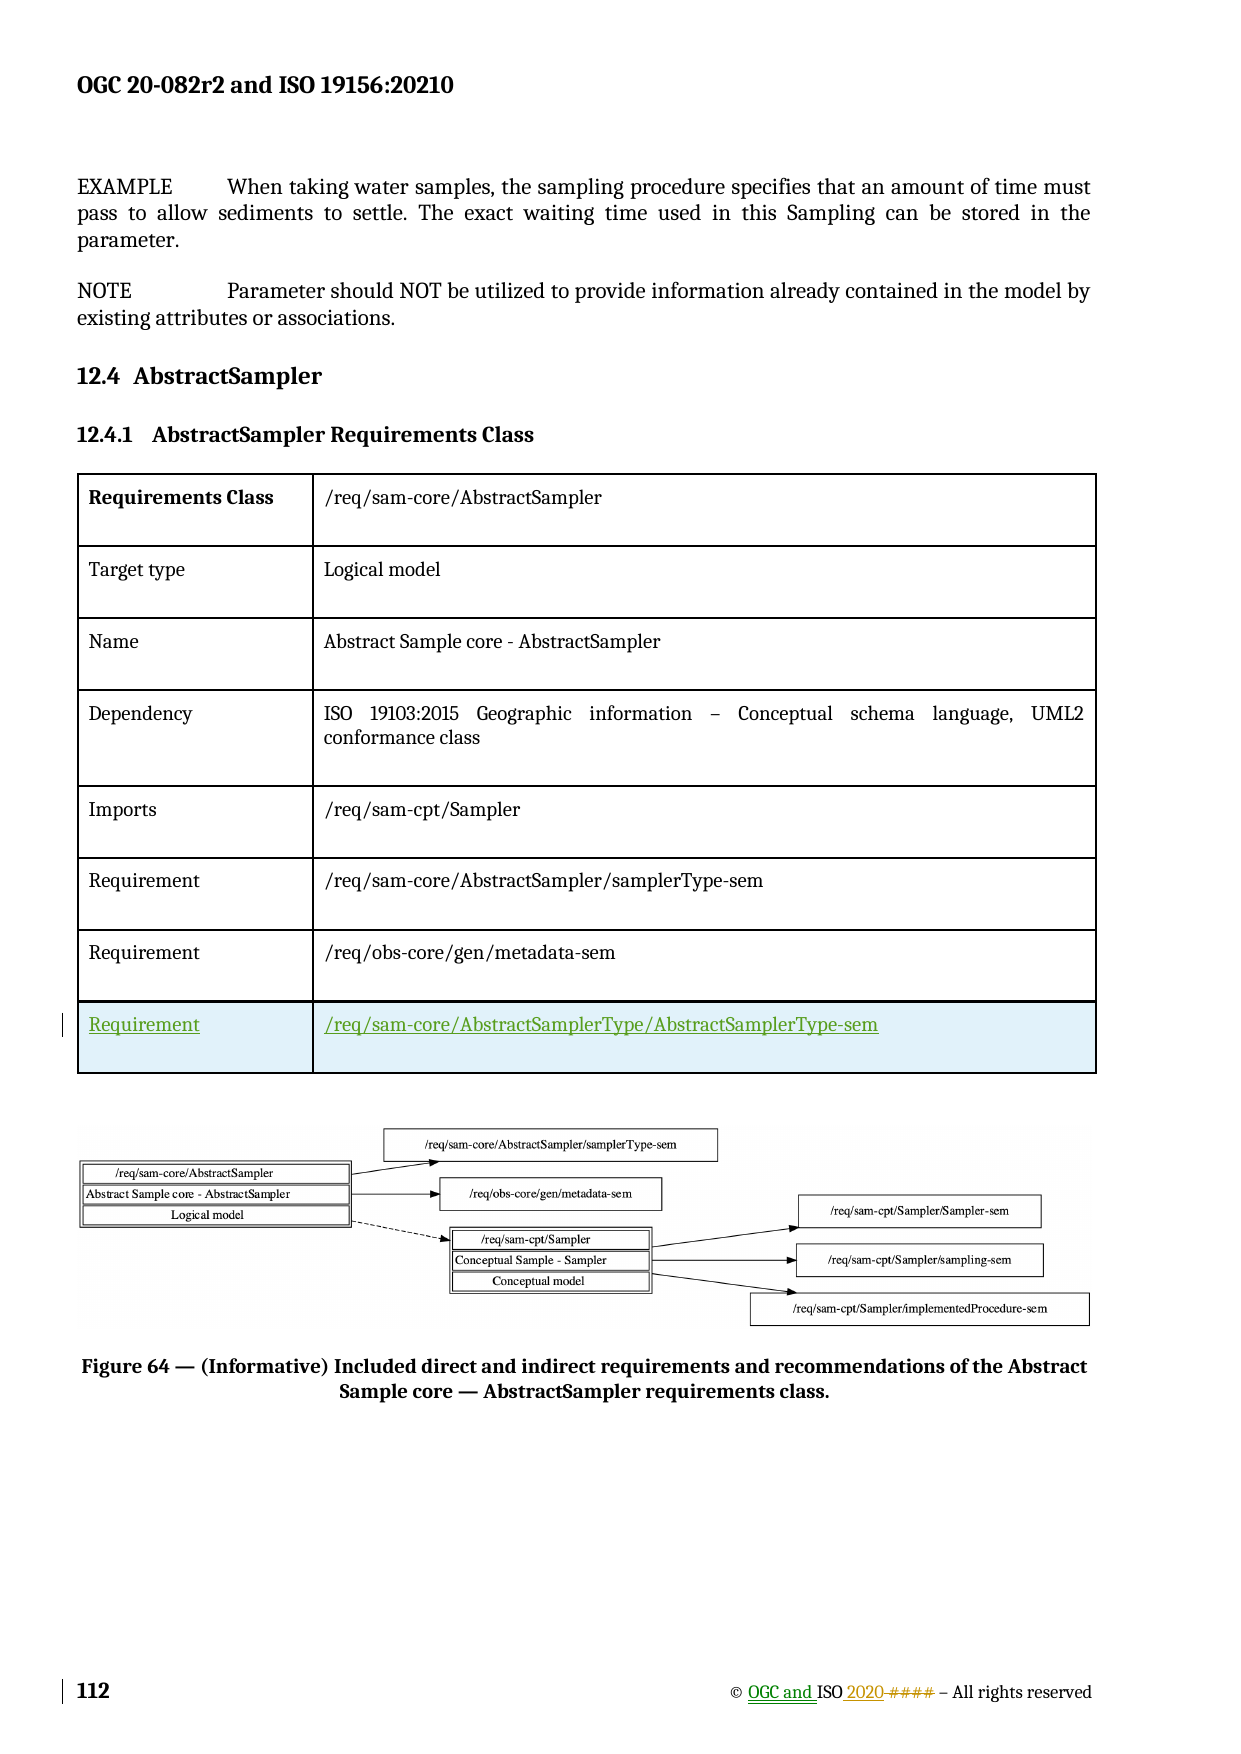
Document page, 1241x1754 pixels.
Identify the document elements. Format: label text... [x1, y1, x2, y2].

subtitle AbstractSampler [77, 362, 1092, 391]
text EXAMPLE When taking water samples, the sampling procedure specifies that an amount of time must pass to allow sediments to settle. The exact waiting time used in this Sampling can be stored in the parameter. [77, 174, 1092, 253]
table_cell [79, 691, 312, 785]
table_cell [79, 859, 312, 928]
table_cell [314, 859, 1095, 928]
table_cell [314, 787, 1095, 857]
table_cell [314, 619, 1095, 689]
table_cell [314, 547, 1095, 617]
subtitle AbstractSampler Requirements Class [77, 422, 1092, 448]
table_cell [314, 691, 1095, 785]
text Figure 64 — (Informative) Included direct and indirect requirements and recommendations of the Abstract Sample core — AbstractSampler requirements class. [77, 1353, 1092, 1403]
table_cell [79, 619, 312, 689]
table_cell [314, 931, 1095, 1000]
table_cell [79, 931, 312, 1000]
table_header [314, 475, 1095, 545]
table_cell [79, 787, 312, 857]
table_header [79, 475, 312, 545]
picture [76, 1125, 1093, 1329]
text NOTE Parameter should NOT be utilized to provide information already contained in the model by existing attributes or associations. [77, 278, 1092, 331]
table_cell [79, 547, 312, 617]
